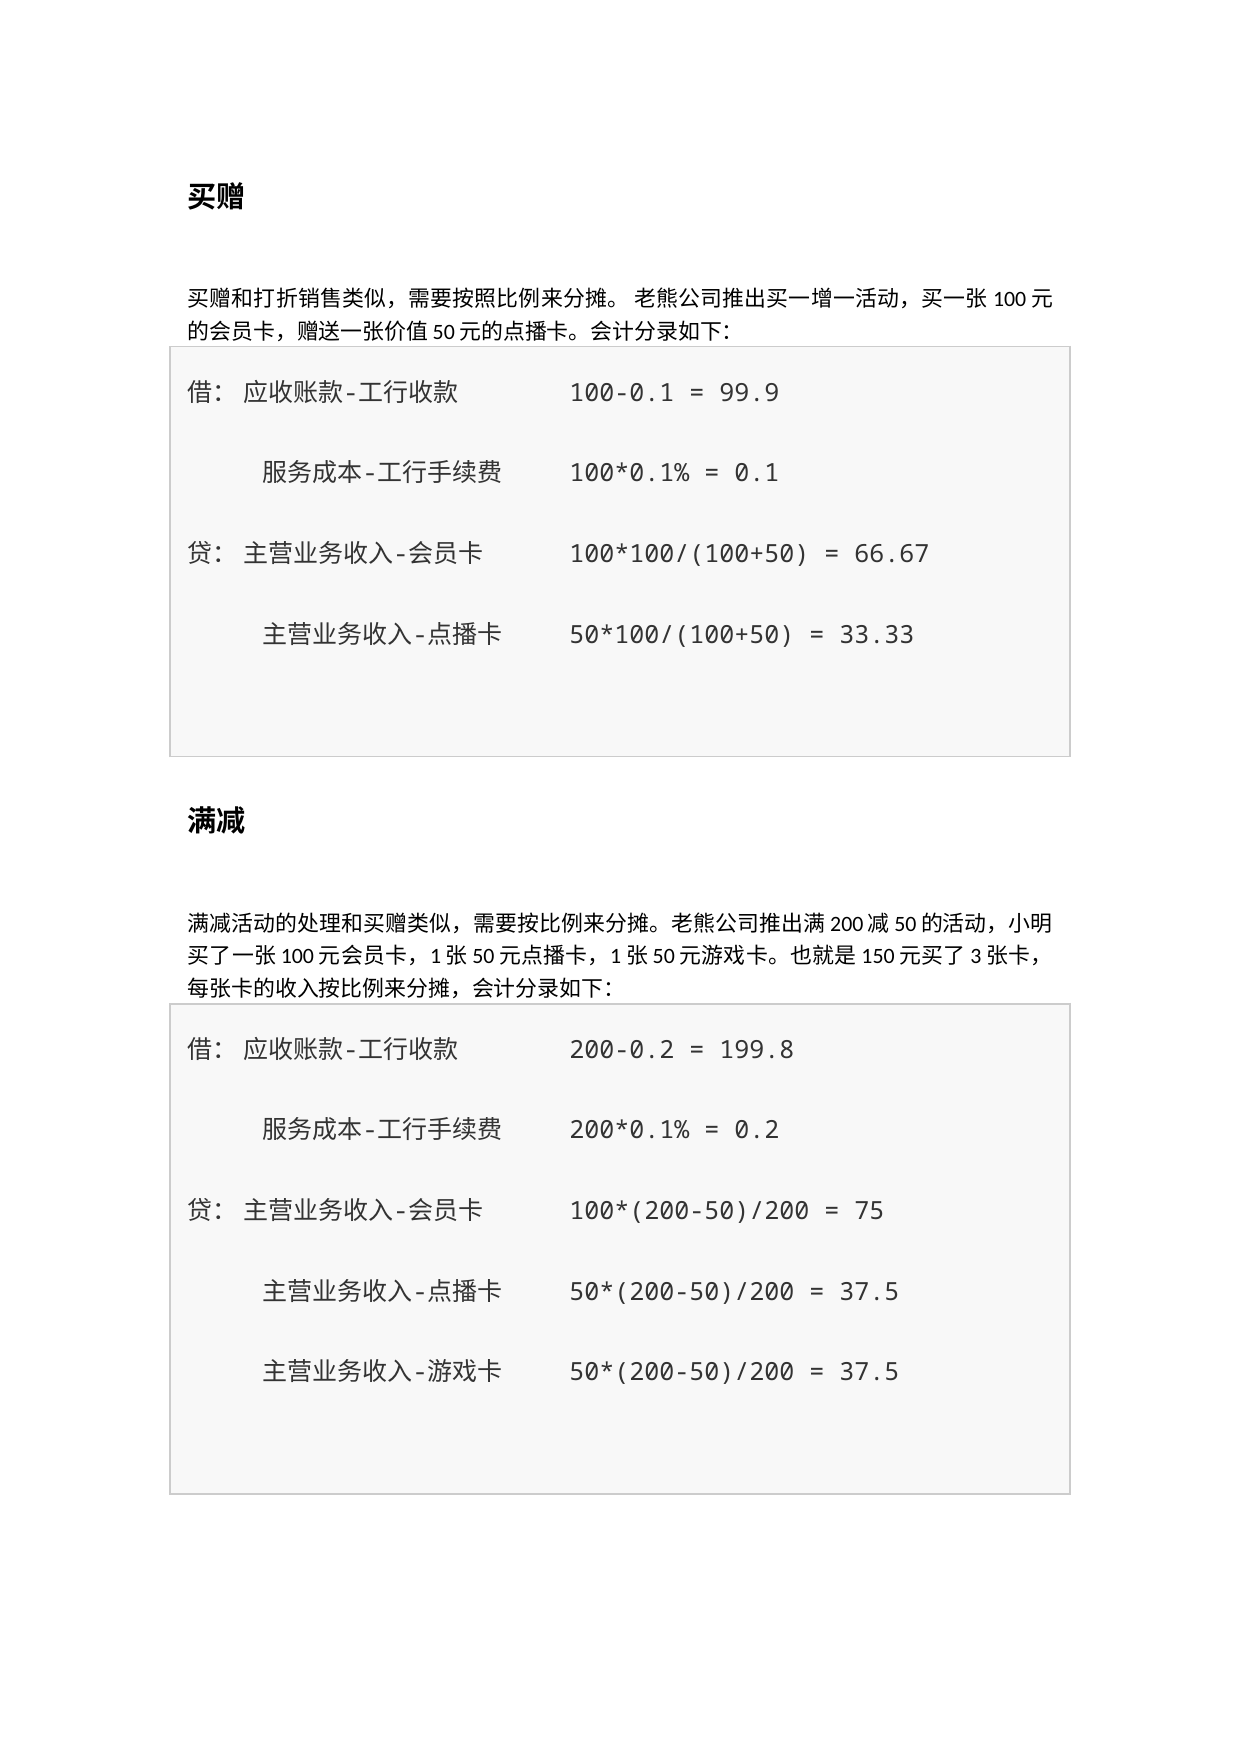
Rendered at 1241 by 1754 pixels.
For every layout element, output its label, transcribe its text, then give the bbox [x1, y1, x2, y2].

text 服务成本-工行手续费 100*0.1% = 0.1 [171, 426, 1069, 503]
text 买赠和打折销售类似，需要按照比例来分摊。 老熊公司推出买一增一活动，买一张100元的会员卡，赠送一张价值50元的点播卡。会计分录如下： [187, 281, 1053, 346]
text 贷： 主营业务收入-会员卡 100*(200-50)/200 = 75 [171, 1164, 1069, 1241]
subtitle 满减 [187, 786, 1053, 851]
text 借： 应收账款-工行收款 100-0.1 = 99.9 [171, 347, 1069, 423]
text 服务成本-工行手续费 200*0.1% = 0.2 [171, 1083, 1069, 1160]
text 借： 应收账款-工行收款 200-0.2 = 199.8 [171, 1005, 1069, 1080]
text 满减活动的处理和买赠类似，需要按比例来分摊。老熊公司推出满200减50的活动，小明买了一张100元会员卡，1张50元点播卡，1张50元游戏卡。也就是150元买了3张卡，每张卡的收入按比例来分摊，会计分录如下： [187, 905, 1053, 1003]
text 主营业务收入-游戏卡 50*(200-50)/200 = 37.5 [171, 1325, 1069, 1402]
subtitle 买赠 [187, 162, 1053, 227]
text 主营业务收入-点播卡 50*100/(100+50) = 33.33 [171, 588, 1069, 665]
text 贷： 主营业务收入-会员卡 100*100/(100+50) = 66.67 [171, 507, 1069, 584]
text 主营业务收入-点播卡 50*(200-50)/200 = 37.5 [171, 1245, 1069, 1322]
